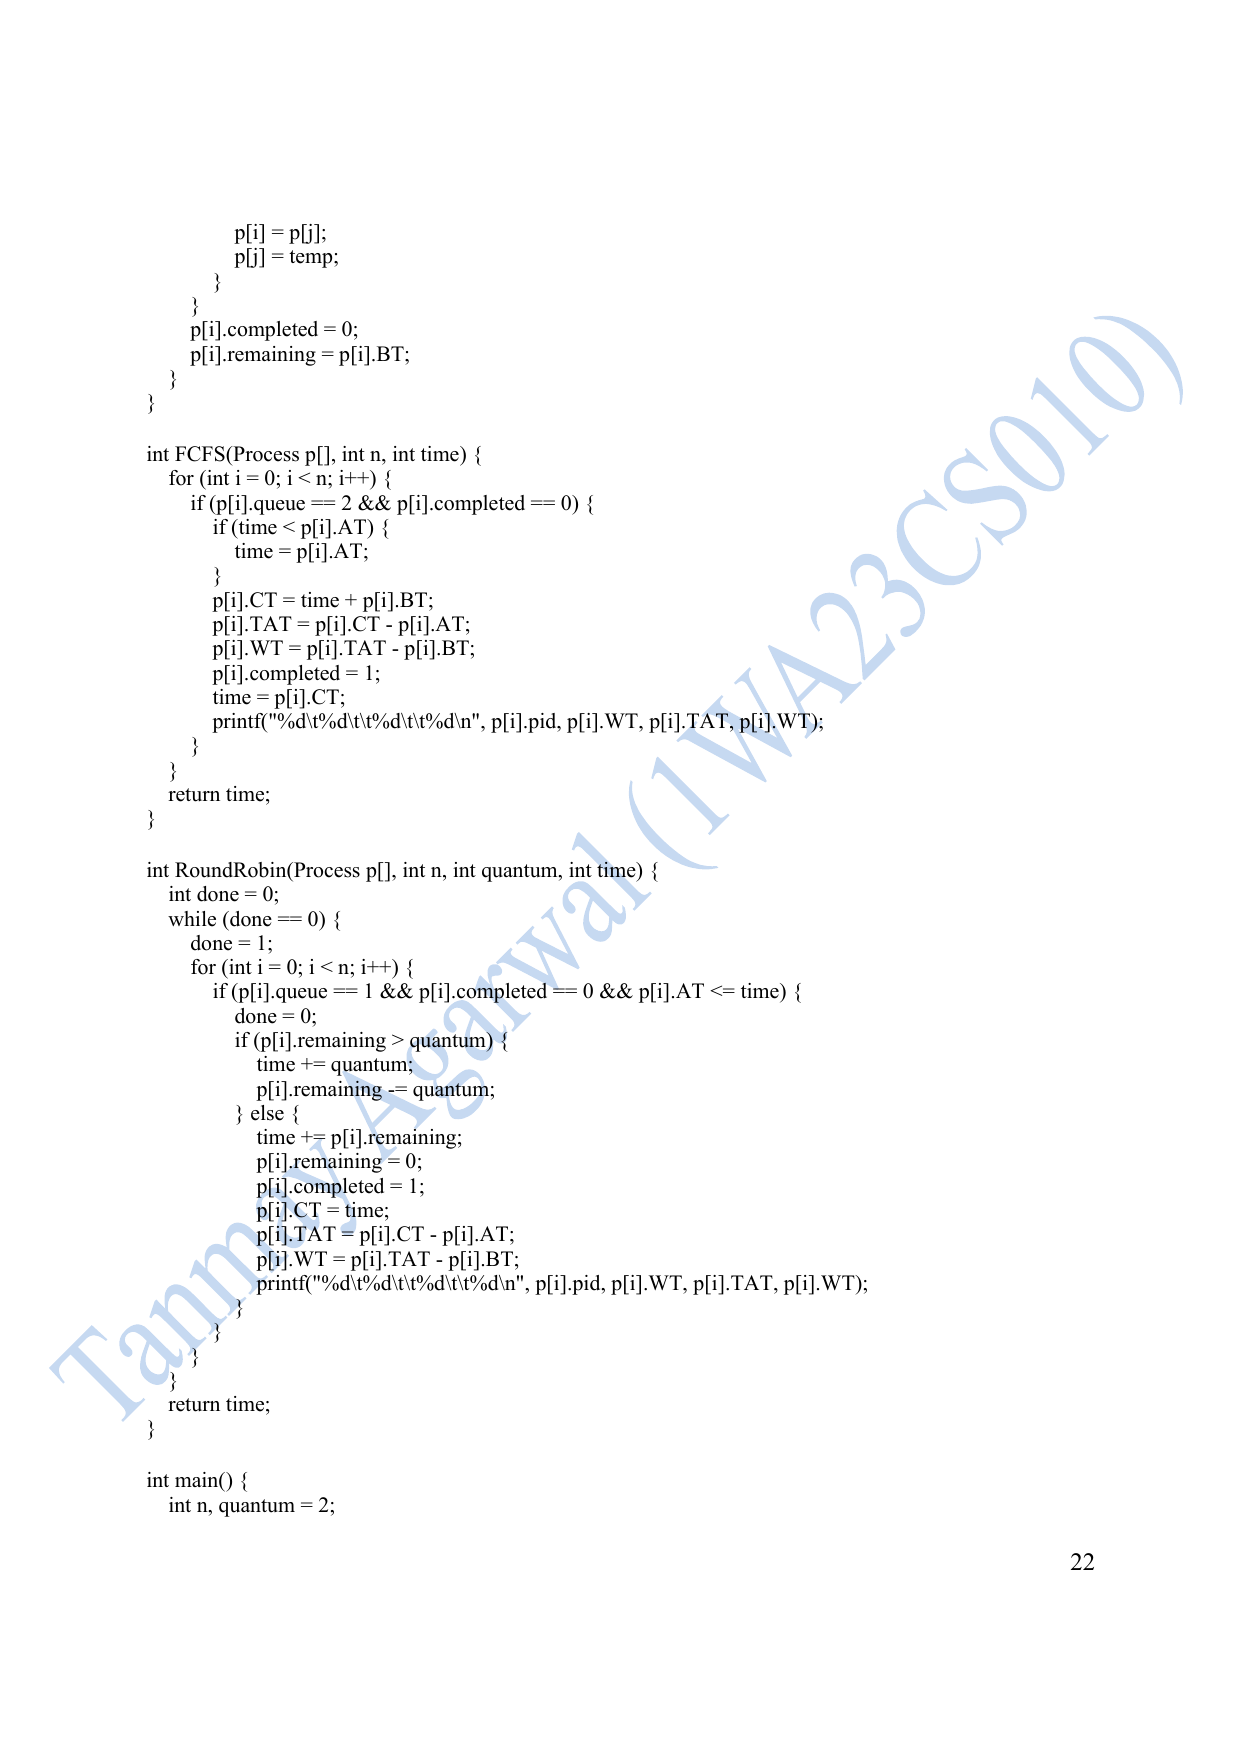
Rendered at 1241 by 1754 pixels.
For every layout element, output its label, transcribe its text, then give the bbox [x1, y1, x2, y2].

text return time; [146, 1392, 1102, 1416]
text } [146, 390, 1102, 414]
text p[i].CT = time; [146, 1198, 1102, 1222]
text time = p[i].CT; [146, 685, 1102, 709]
text while (done == 0) { [146, 907, 1102, 931]
text time += p[i].remaining; [146, 1125, 1102, 1149]
text int main() { [146, 1468, 1102, 1493]
text for (int i = 0; i < n; i++) { [146, 466, 1102, 491]
text return time; [146, 782, 1102, 806]
text } [146, 563, 1102, 588]
text } [146, 269, 1102, 293]
text } [146, 806, 1102, 830]
text int RoundRobin(Process p[], int n, int quantum, int time) { [146, 858, 1102, 882]
text p[i].remaining = 0; [146, 1149, 1102, 1174]
text p[i].remaining = p[i].BT; [146, 342, 1102, 366]
text if (time < p[i].AT) { [146, 515, 1102, 539]
text } [146, 1416, 1102, 1441]
text printf("%d\t%d\t\t%d\t\t%d\n", p[i].pid, p[i].WT, p[i].TAT, p[i].WT); [146, 1271, 1102, 1295]
text done = 1; [146, 931, 1102, 955]
text p[i].completed = 1; [146, 661, 1102, 685]
text for (int i = 0; i < n; i++) { [146, 955, 1102, 979]
text p[i].WT = p[i].TAT - p[i].BT; [146, 636, 1102, 661]
text } [146, 293, 1102, 317]
text int FCFS(Process p[], int n, int time) { [146, 442, 1102, 466]
text } [146, 1343, 1102, 1368]
text if (p[i].queue == 1 && p[i].completed == 0 && p[i].AT <= time) { [146, 979, 1102, 1004]
text } [146, 733, 1102, 758]
text p[j] = temp; [146, 244, 1102, 269]
text p[i].TAT = p[i].CT - p[i].AT; [146, 612, 1102, 636]
text p[i].WT = p[i].TAT - p[i].BT; [146, 1246, 1102, 1271]
text } [146, 1368, 1102, 1392]
text } [146, 1295, 1102, 1319]
text done = 0; [146, 1004, 1102, 1028]
text int n, quantum = 2; [146, 1493, 1102, 1517]
text p[i].CT = time + p[i].BT; [146, 588, 1102, 612]
text p[i] = p[j]; [146, 220, 1102, 244]
text } [146, 1319, 1102, 1343]
text p[i].completed = 0; [146, 317, 1102, 342]
text if (p[i].remaining > quantum) { [146, 1028, 1102, 1052]
text } [146, 366, 1102, 390]
text p[i].completed = 1; [146, 1174, 1102, 1198]
text p[i].TAT = p[i].CT - p[i].AT; [146, 1222, 1102, 1246]
text } [146, 758, 1102, 782]
text int done = 0; [146, 882, 1102, 907]
text p[i].remaining -= quantum; [146, 1077, 1102, 1101]
text time = p[i].AT; [146, 539, 1102, 563]
text } else { [146, 1101, 1102, 1125]
text if (p[i].queue == 2 && p[i].completed == 0) { [146, 491, 1102, 515]
text printf("%d\t%d\t\t%d\t\t%d\n", p[i].pid, p[i].WT, p[i].TAT, p[i].WT); [146, 709, 1102, 733]
text time += quantum; [146, 1052, 1102, 1077]
